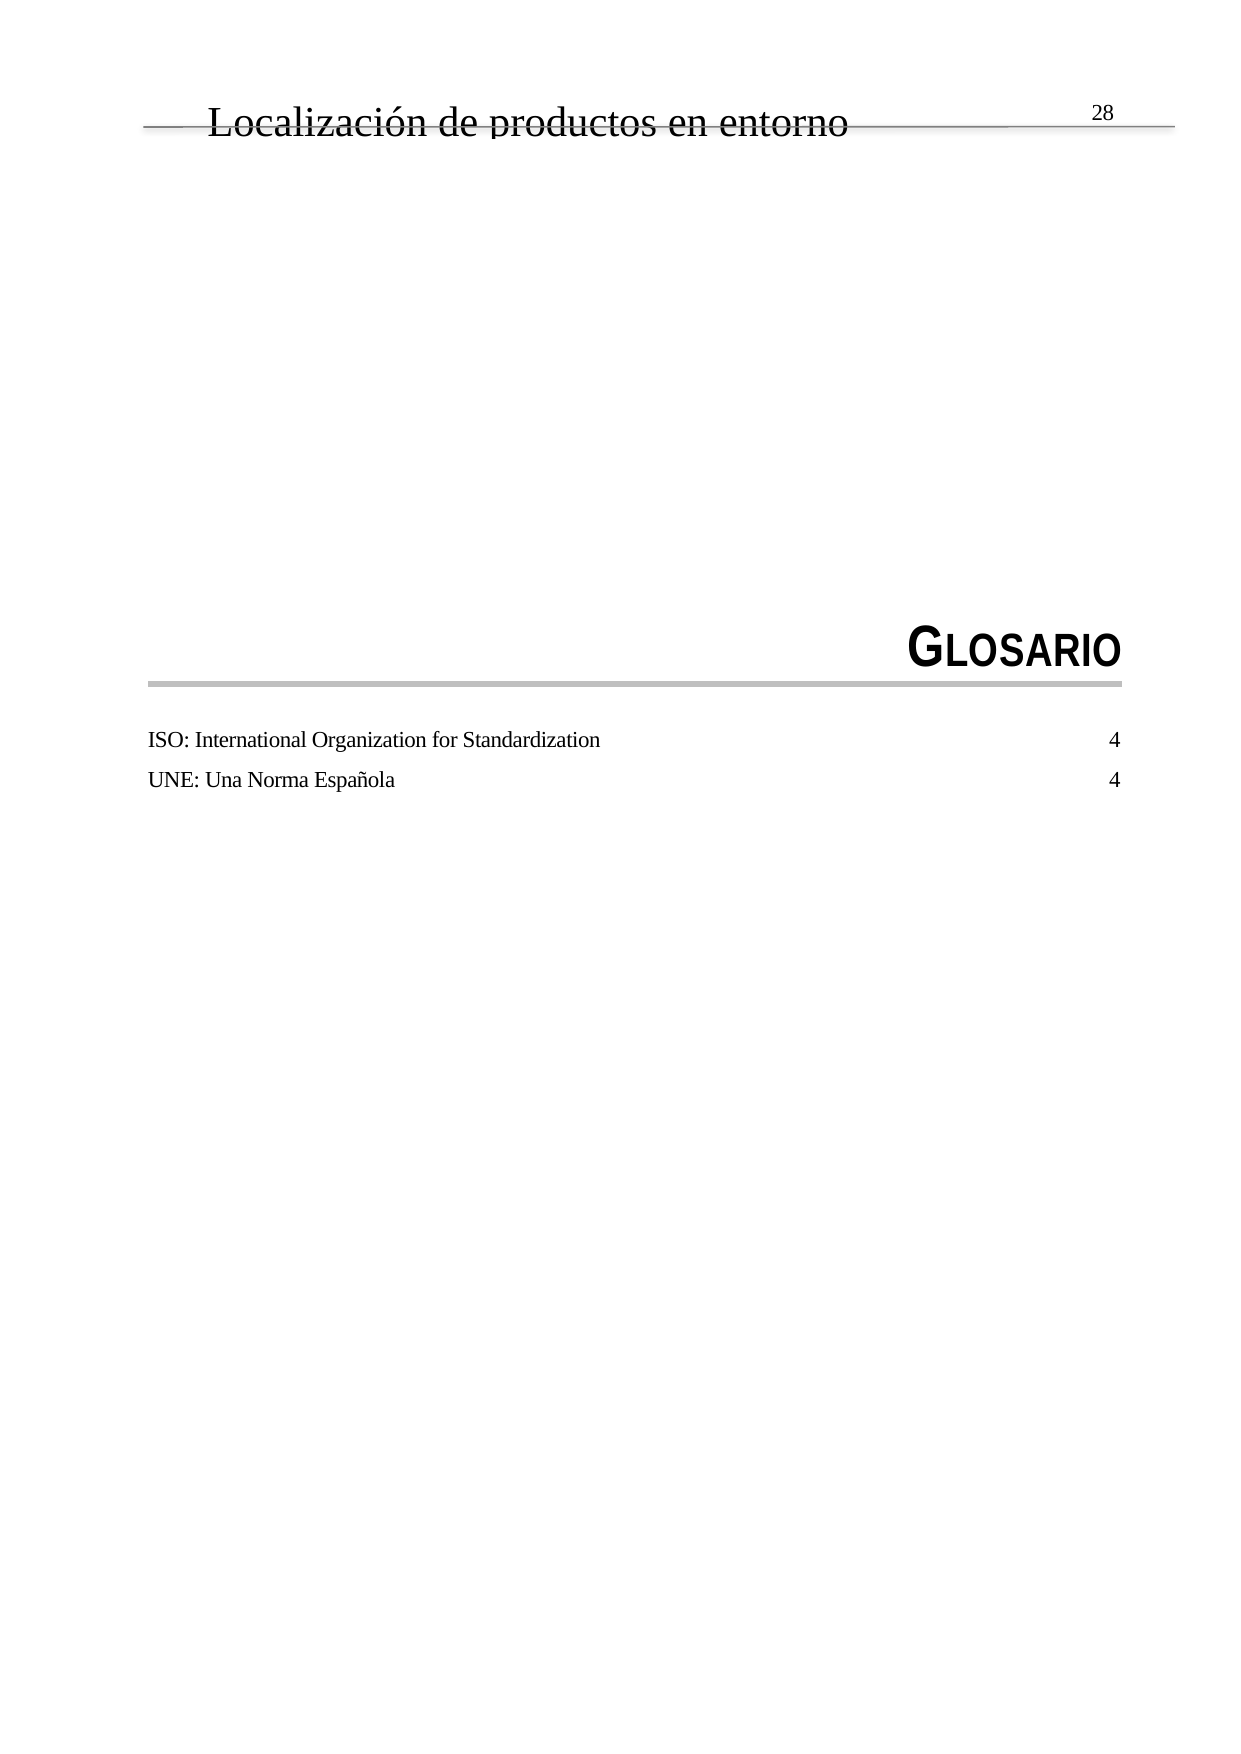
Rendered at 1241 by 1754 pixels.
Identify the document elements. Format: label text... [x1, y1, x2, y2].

text ISO: International Organization for Standardization 4 [148, 725, 1122, 754]
subtitle Glosario [148, 612, 1122, 681]
text UNE: Una Norma Española 4 [148, 766, 1122, 793]
